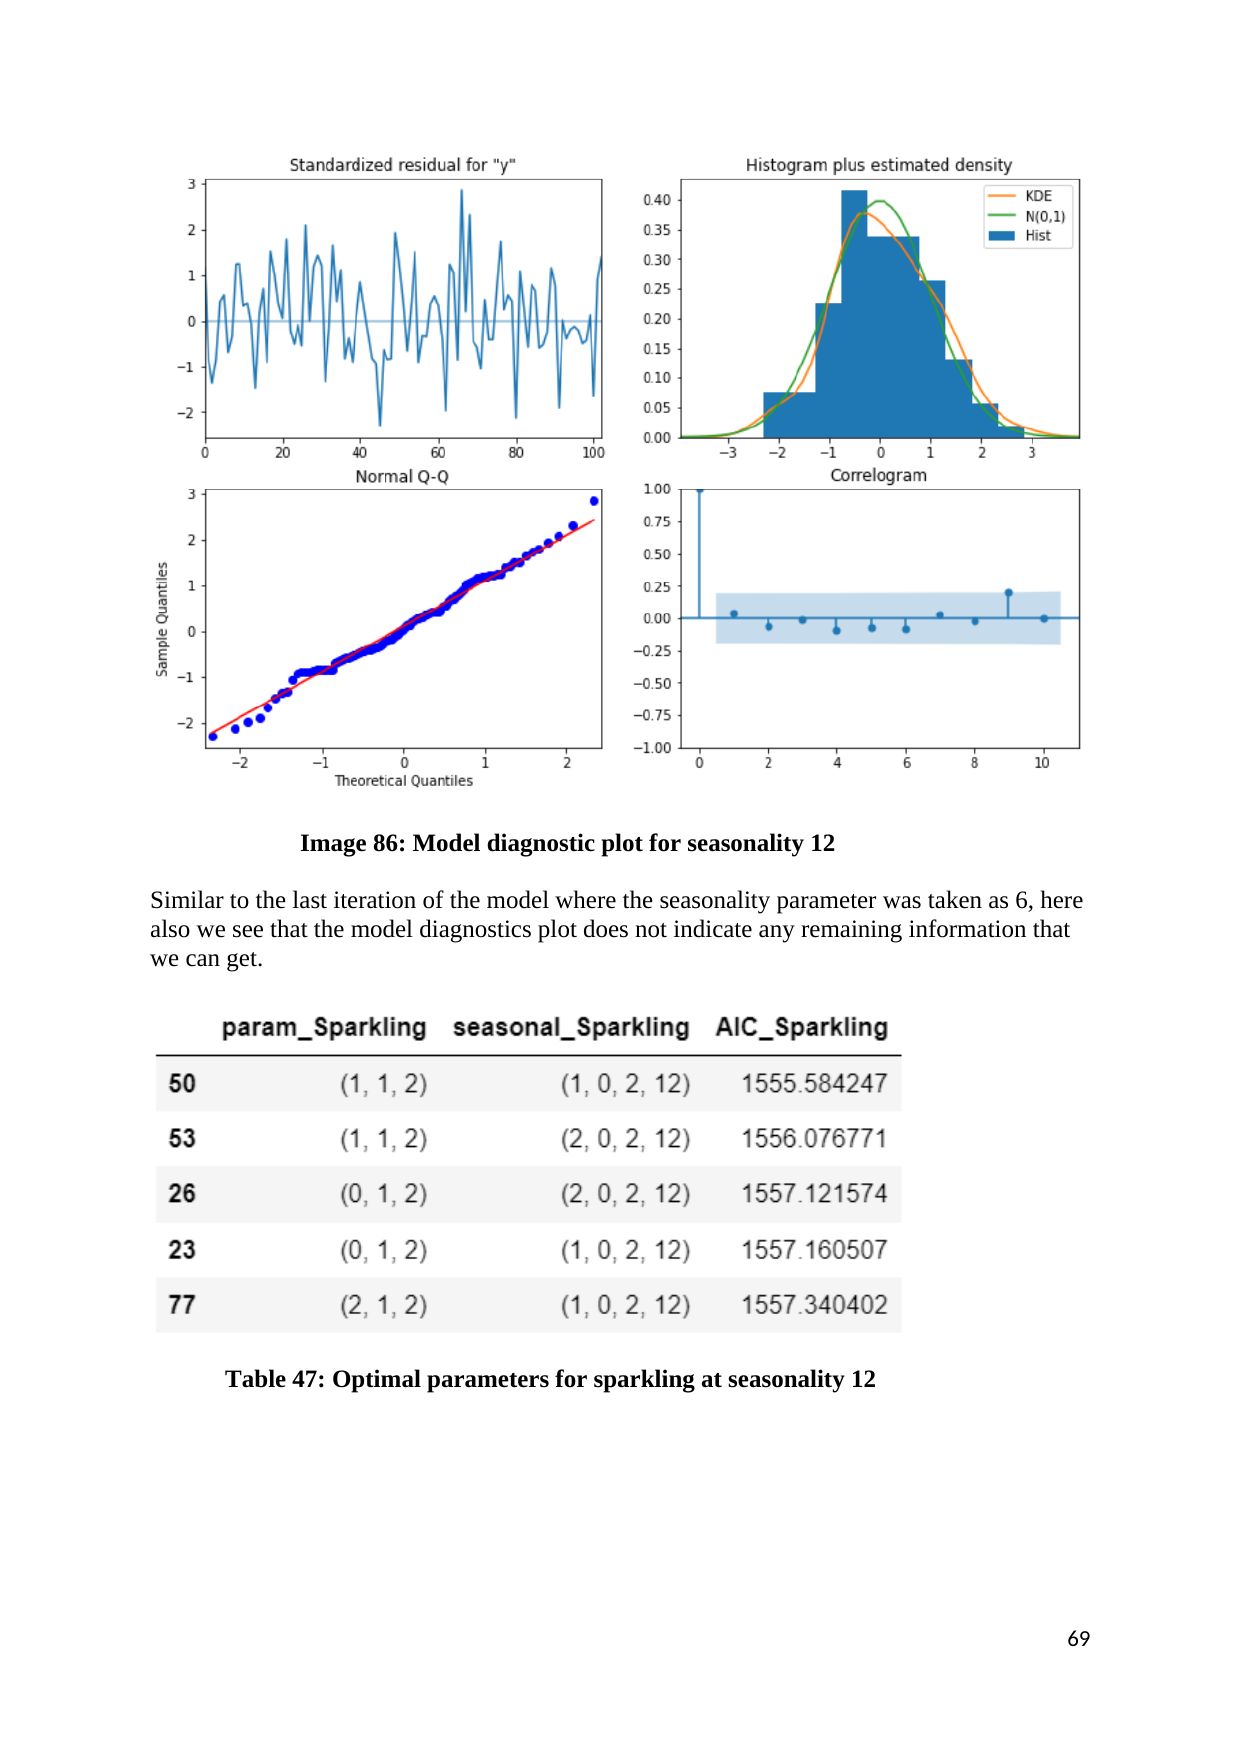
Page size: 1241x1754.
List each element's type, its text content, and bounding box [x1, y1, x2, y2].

text Table 47: Optimal parameters for sparkling at seasonality 12 [150, 1364, 1090, 1393]
picture [150, 150, 1091, 799]
text Image 86: Model diagnostic plot for seasonality 12 [225, 828, 1090, 856]
picture [150, 1001, 905, 1336]
text Similar to the last iteration of the model where the seasonality parameter was taken as 6, here also we see that the model diagnostics plot does not indicate any remaining information that we can get. [263, 886, 1090, 972]
